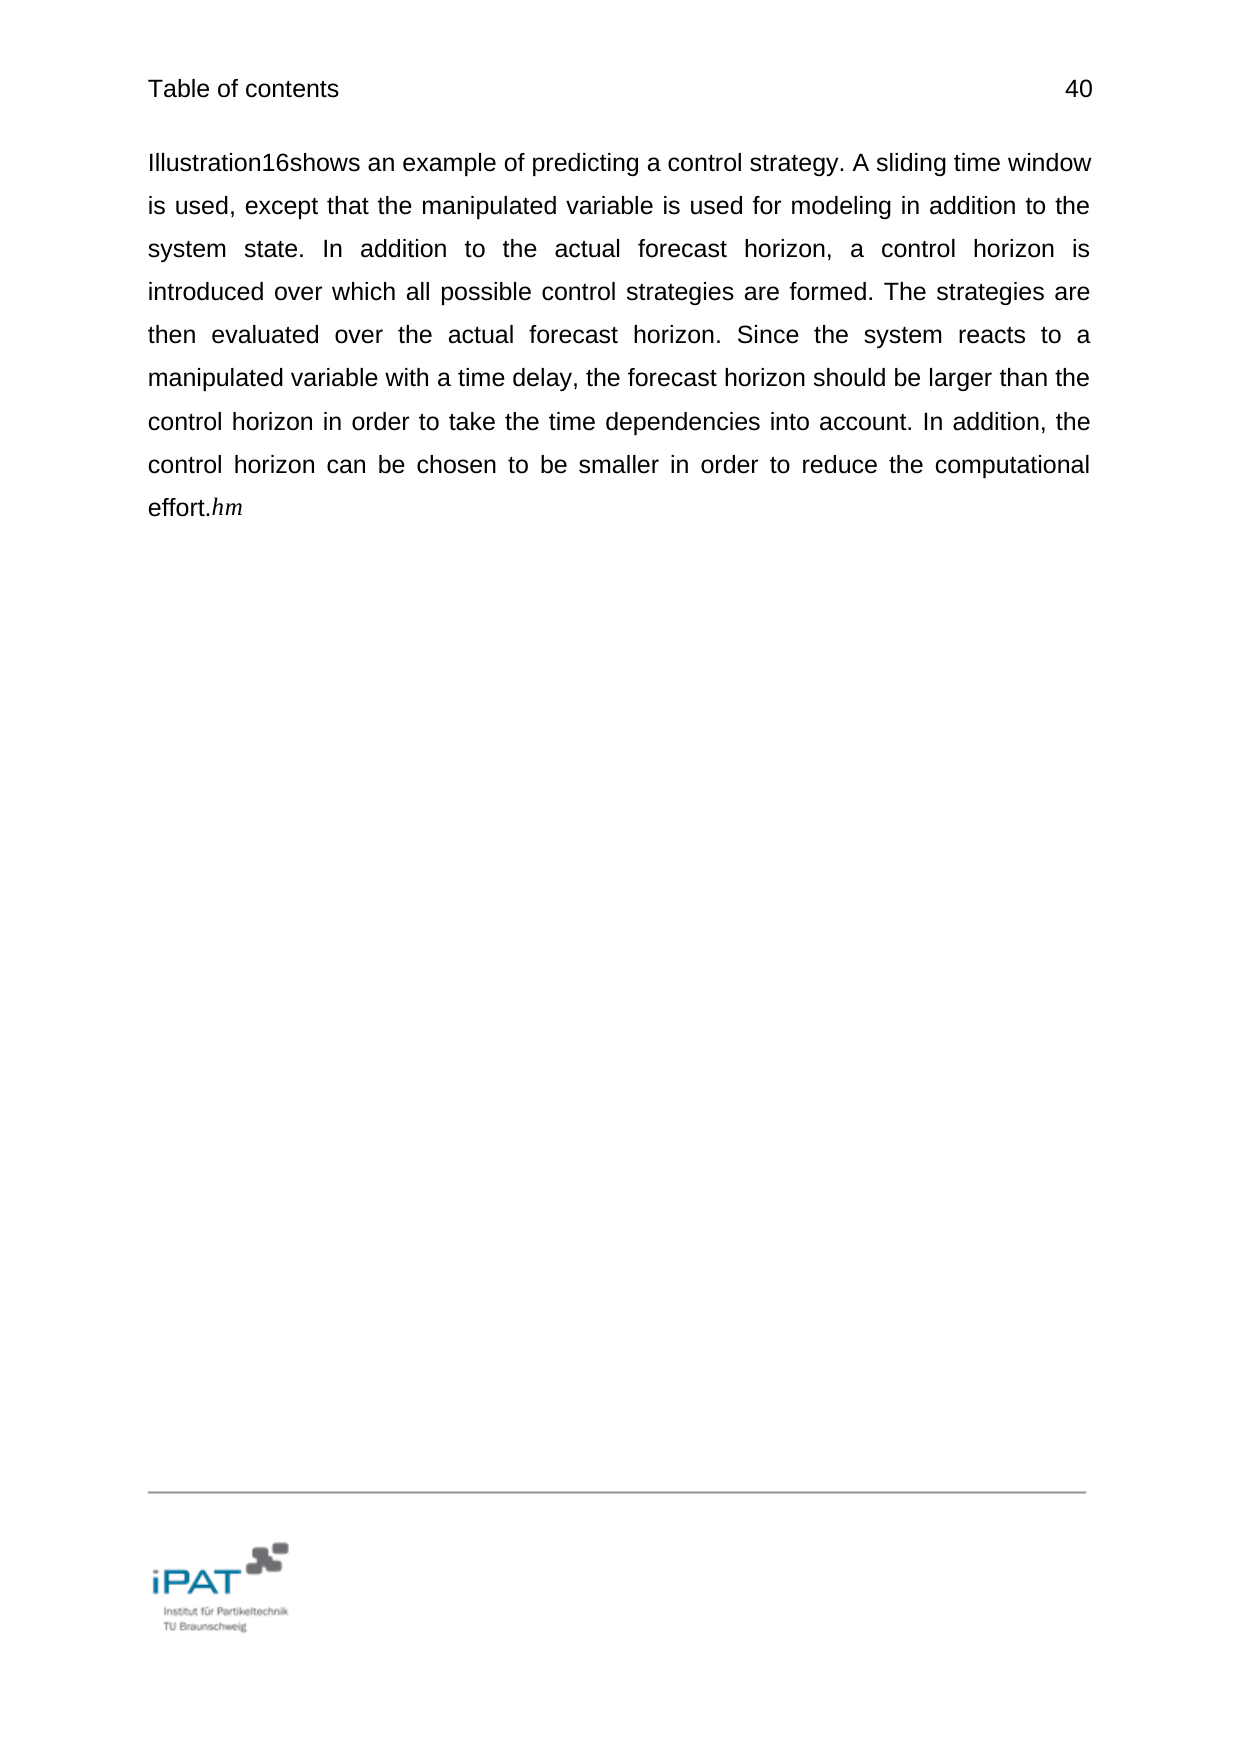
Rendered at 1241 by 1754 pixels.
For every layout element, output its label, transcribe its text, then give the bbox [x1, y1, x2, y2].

picture [147, 1534, 300, 1645]
text Illustration16shows an example of predicting a control strategy. A sliding time window is used, except that the manipulated variable is used for modeling in addition to the system state. In addition to the actual forecast horizon, a control horizon is introduced over which all possible control strategies are formed. The strategies are then evaluated over the actual forecast horizon. Since the system reacts to a manipulated variable with a time delay, the forecast horizon should be larger than the control horizon in order to take the time dependencies into account. In addition, the control horizon can be chosen to be smaller in order to reduce the computational effort. [148, 148, 1092, 521]
picture [147, 1491, 1090, 1496]
